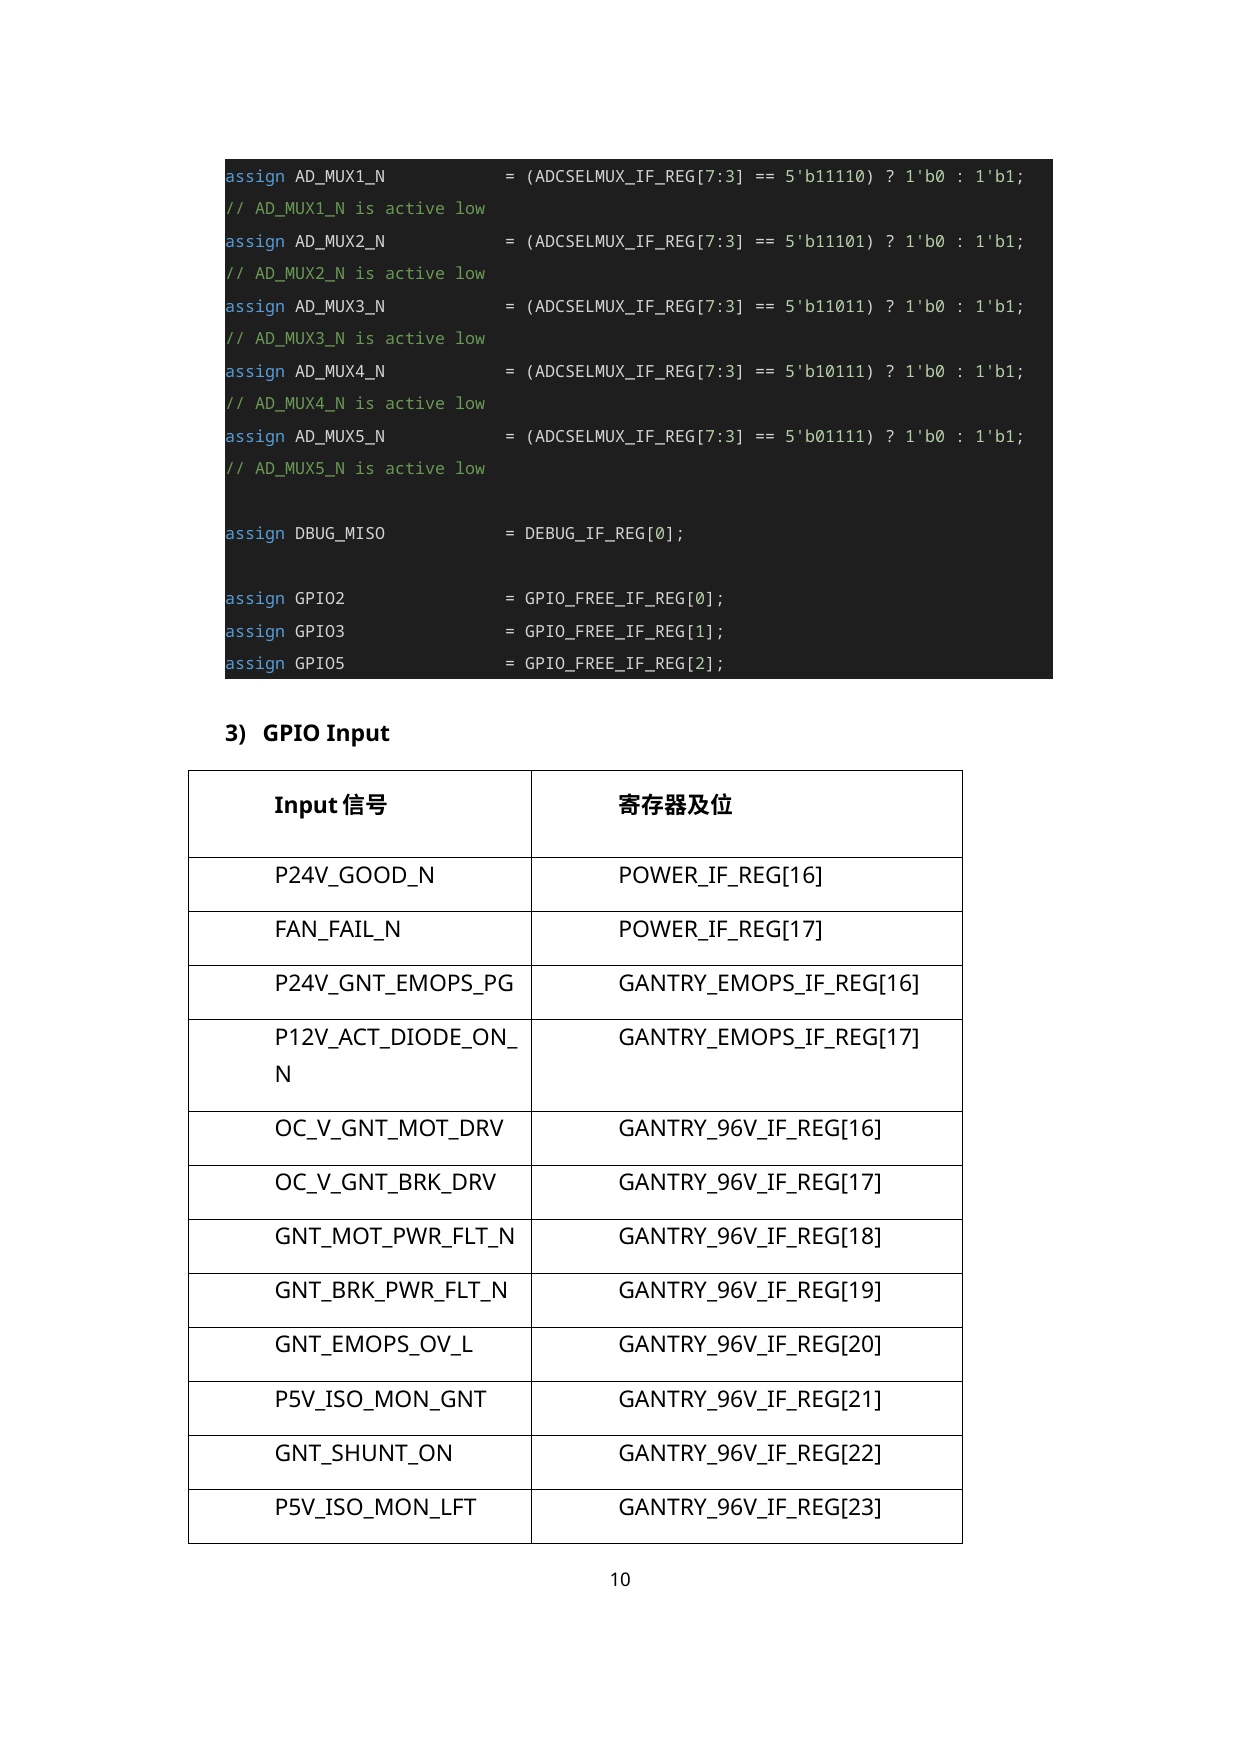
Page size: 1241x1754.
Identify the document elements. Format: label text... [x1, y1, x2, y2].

table_cell GANTRY_96V_IF_REG[21] [532, 1382, 962, 1435]
table_cell FAN_FAIL_N [189, 912, 531, 965]
table_cell GANTRY_EMOPS_IF_REG[17] [532, 1020, 962, 1111]
table_cell GANTRY_96V_IF_REG[19] [532, 1274, 962, 1327]
table_header 寄存器及位 [532, 771, 962, 857]
text assign AD_MUX4_N = (ADCSELMUX_IF_REG[7:3] == 5'b10111) ? 1'b0 : 1'b1; // AD_MUX4_N is active low [225, 354, 1053, 419]
table_cell GANTRY_EMOPS_IF_REG[16] [532, 966, 962, 1019]
text assign DBUG_MISO = DEBUG_IF_REG[0]; [225, 517, 1053, 549]
table_cell P5V_ISO_MON_LFT [189, 1490, 531, 1543]
table_cell GANTRY_96V_IF_REG[20] [532, 1328, 962, 1381]
table_cell OC_V_GNT_MOT_DRV [189, 1112, 531, 1164]
text assign GPIO3 = GPIO_FREE_IF_REG[1]; [225, 614, 1053, 647]
table_cell P24V_GNT_EMOPS_PG [189, 966, 531, 1019]
table_cell POWER_IF_REG[16] [532, 858, 962, 911]
table_header Input信号 [189, 771, 531, 857]
table_cell P5V_ISO_MON_GNT [189, 1382, 531, 1435]
list GPIO Input [225, 717, 1053, 749]
table_cell GNT_SHUNT_ON [189, 1436, 531, 1489]
table_cell GANTRY_96V_IF_REG[17] [532, 1166, 962, 1219]
table_cell P24V_GOOD_N [189, 858, 531, 911]
text assign AD_MUX2_N = (ADCSELMUX_IF_REG[7:3] == 5'b11101) ? 1'b0 : 1'b1; // AD_MUX2_N is active low [225, 224, 1053, 289]
table_cell GNT_BRK_PWR_FLT_N [189, 1274, 531, 1327]
table_cell GANTRY_96V_IF_REG[18] [532, 1220, 962, 1273]
table_cell OC_V_GNT_BRK_DRV [189, 1166, 531, 1219]
text assign AD_MUX3_N = (ADCSELMUX_IF_REG[7:3] == 5'b11011) ? 1'b0 : 1'b1; // AD_MUX3_N is active low [225, 289, 1053, 354]
text assign GPIO2 = GPIO_FREE_IF_REG[0]; [225, 582, 1053, 614]
text assign GPIO5 = GPIO_FREE_IF_REG[2]; [225, 647, 1053, 679]
table_cell POWER_IF_REG[17] [532, 912, 962, 965]
table_cell GNT_EMOPS_OV_L [189, 1328, 531, 1381]
text assign AD_MUX5_N = (ADCSELMUX_IF_REG[7:3] == 5'b01111) ? 1'b0 : 1'b1; // AD_MUX5_N is active low [225, 419, 1053, 484]
table_cell GANTRY_96V_IF_REG[16] [532, 1112, 962, 1164]
table_cell P12V_ACT_DIODE_ON_N [189, 1020, 531, 1111]
table_cell GANTRY_96V_IF_REG[23] [532, 1490, 962, 1543]
table_cell GANTRY_96V_IF_REG[22] [532, 1436, 962, 1489]
table_cell GNT_MOT_PWR_FLT_N [189, 1220, 531, 1273]
text assign AD_MUX1_N = (ADCSELMUX_IF_REG[7:3] == 5'b11110) ? 1'b0 : 1'b1; // AD_MUX1_N is active low [225, 159, 1053, 224]
